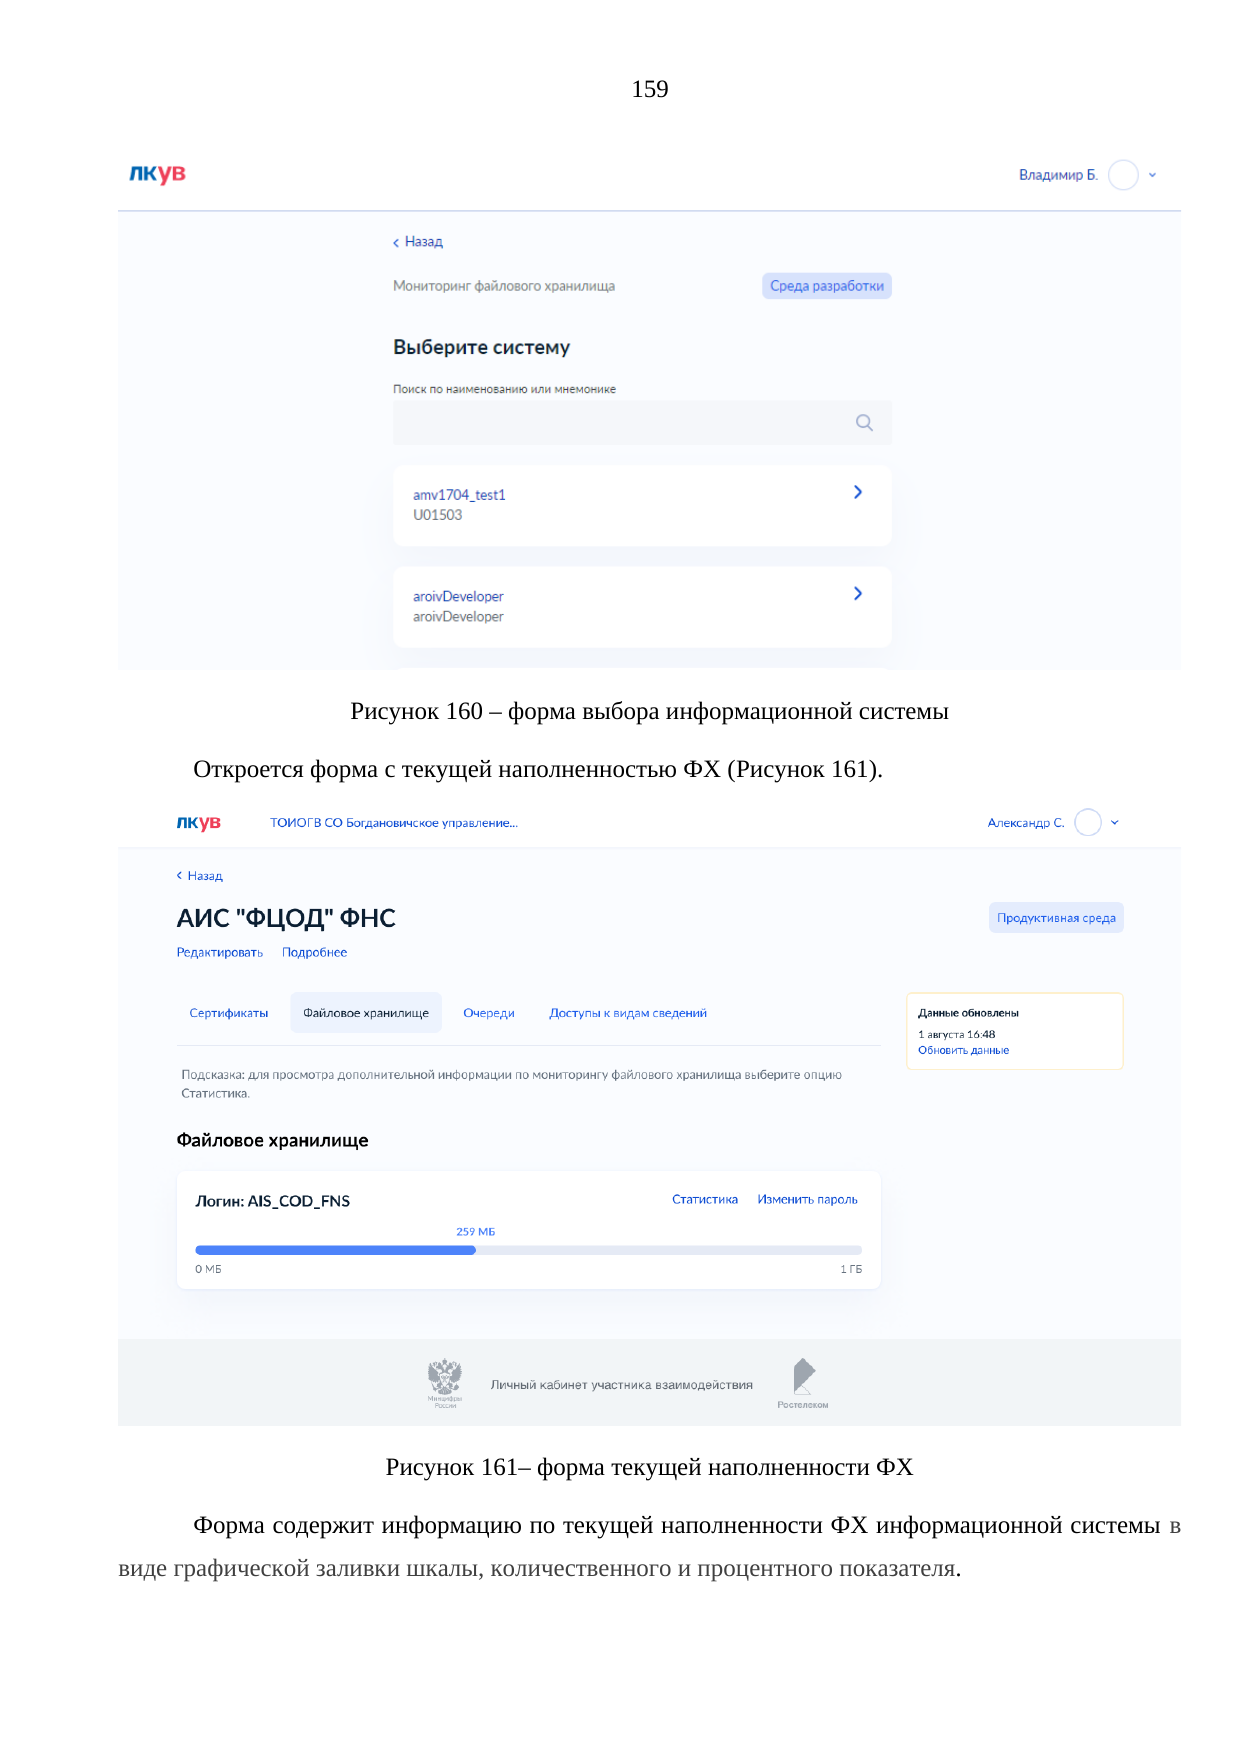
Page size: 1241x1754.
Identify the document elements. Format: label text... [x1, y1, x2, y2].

picture [118, 797, 1182, 1426]
text Рисунок 160 – форма выбора информационной системы [118, 696, 1181, 725]
text Откроется форма с текущей наполненностью ФХ (Рисунок 161). [118, 754, 1181, 783]
text Рисунок 161– форма текущей наполненности ФХ [118, 1452, 1181, 1481]
text Форма содержит информацию по текущей наполненности ФХ информационной системы в виде графической заливки шкалы, количественного и процентного показателя. [118, 1510, 1181, 1582]
picture [118, 147, 1182, 670]
